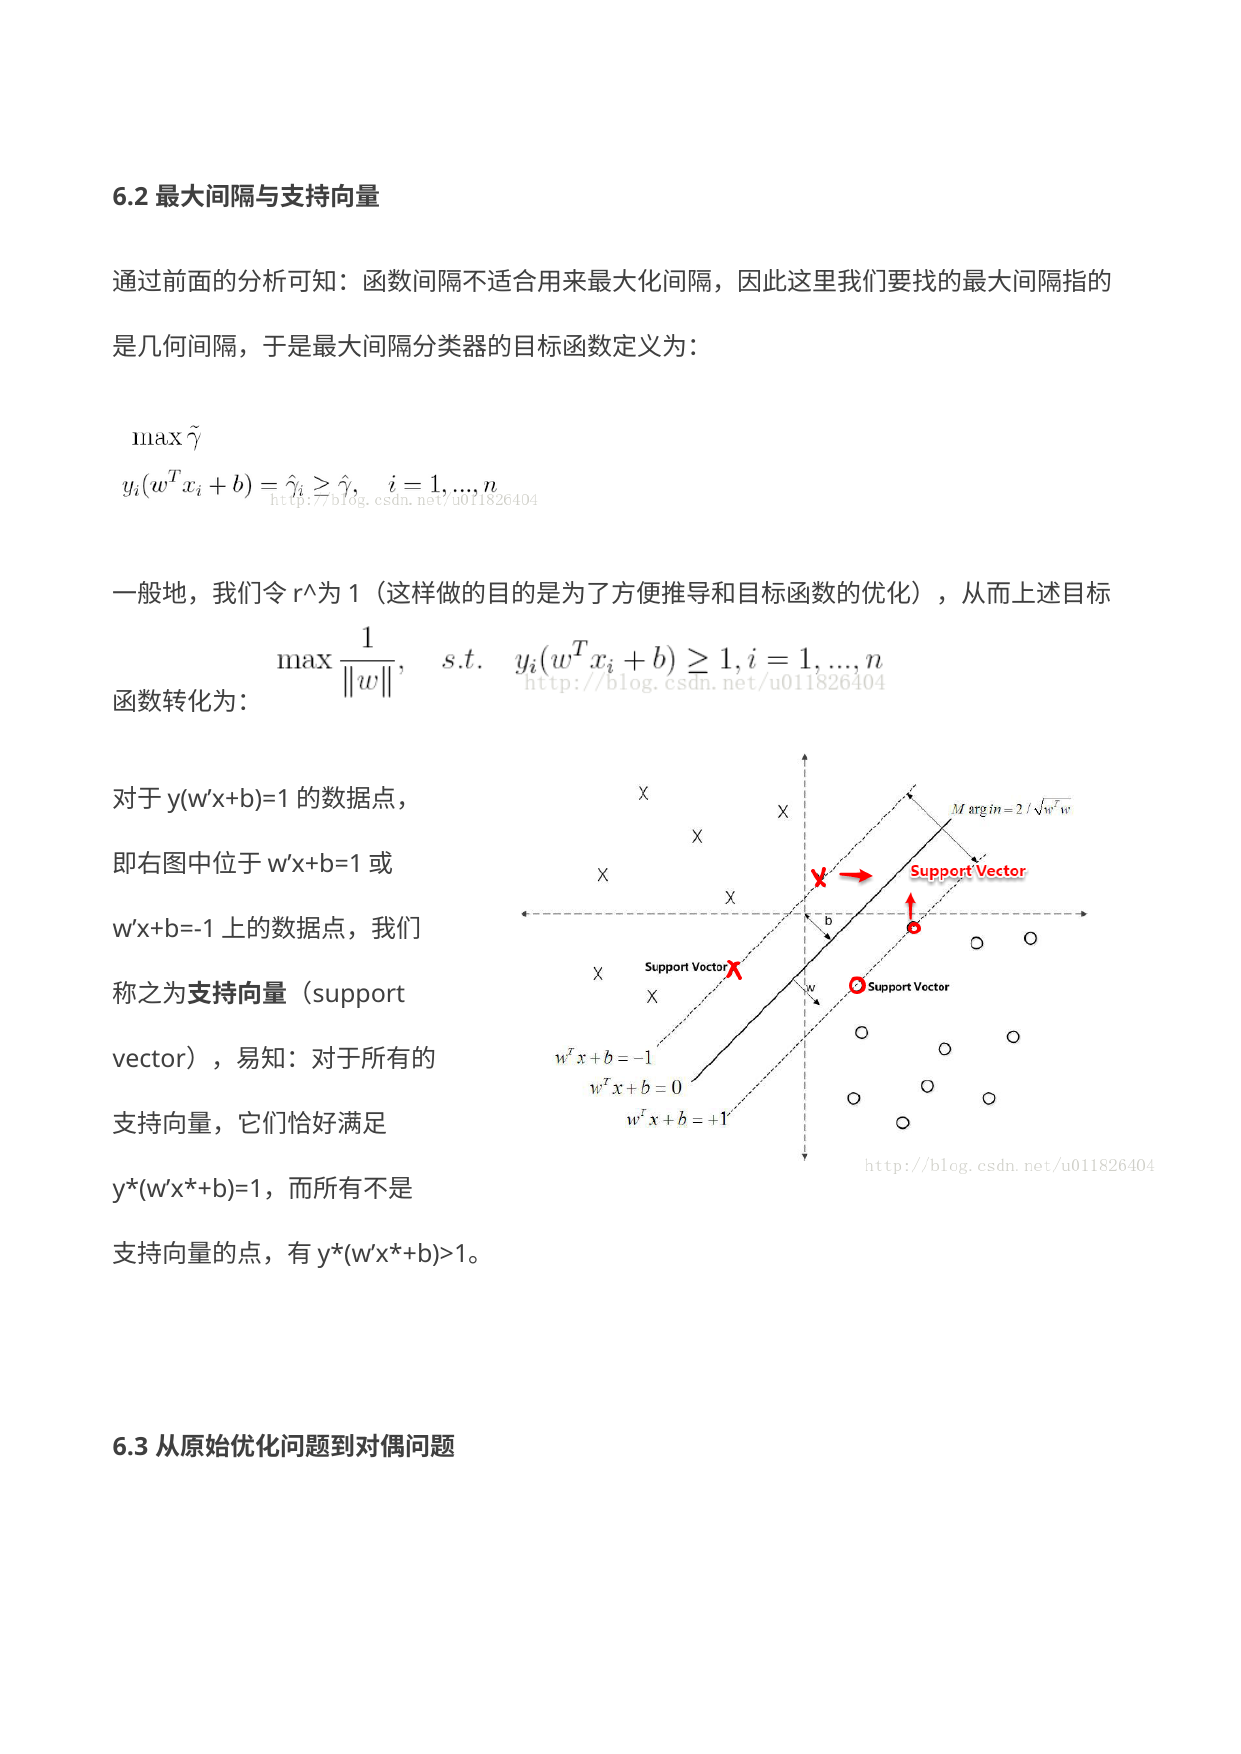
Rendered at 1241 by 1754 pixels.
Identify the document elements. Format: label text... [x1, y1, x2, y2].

picture [112, 420, 548, 517]
picture [262, 624, 900, 706]
subtitle 6.3 从原始优化问题到对偶问题 [112, 1412, 1128, 1477]
subtitle 6.2 最大间隔与支持向量 [112, 162, 1128, 227]
text 通过前面的分析可知：函数间隔不适合用来最大化间隔，因此这里我们要找的最大间隔指的是几何间隔，于是最大间隔分类器的目标函数定义为： [112, 247, 1128, 377]
picture [463, 739, 1165, 1184]
